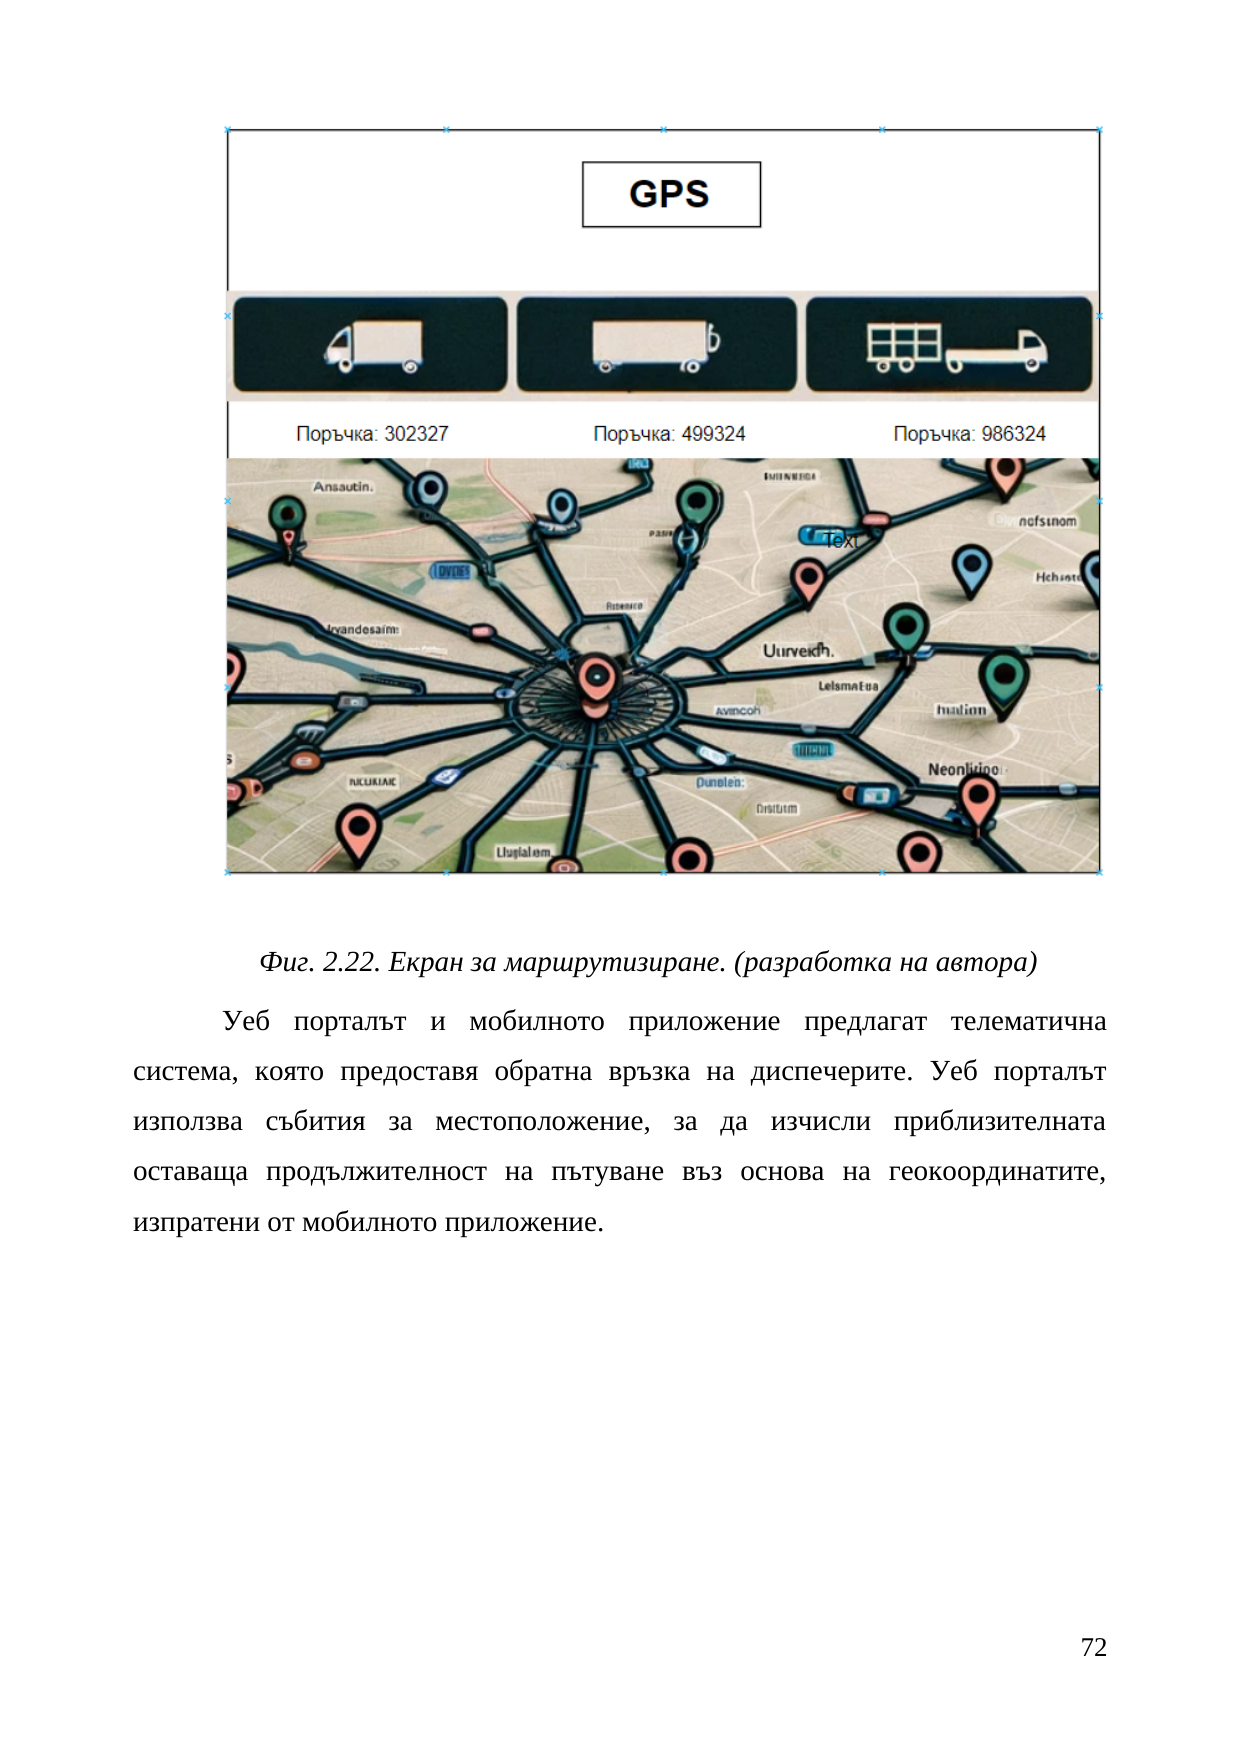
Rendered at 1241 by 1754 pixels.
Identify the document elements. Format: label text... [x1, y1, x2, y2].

picture [221, 118, 1114, 903]
text Уеб порталът и мобилното приложение предлагат телематична система, която предоставя обратна връзка на диспечерите. Уеб порталът използва събития за местоположение, за да изчисли приблизителната оставаща продължителност на пътуване въз основа на геокоординатите, изпратени от мобилното приложение. [133, 1003, 1107, 1237]
title Фиг. 2.22. Екран за маршрутизиране. (разработка на автора) [133, 944, 1107, 978]
